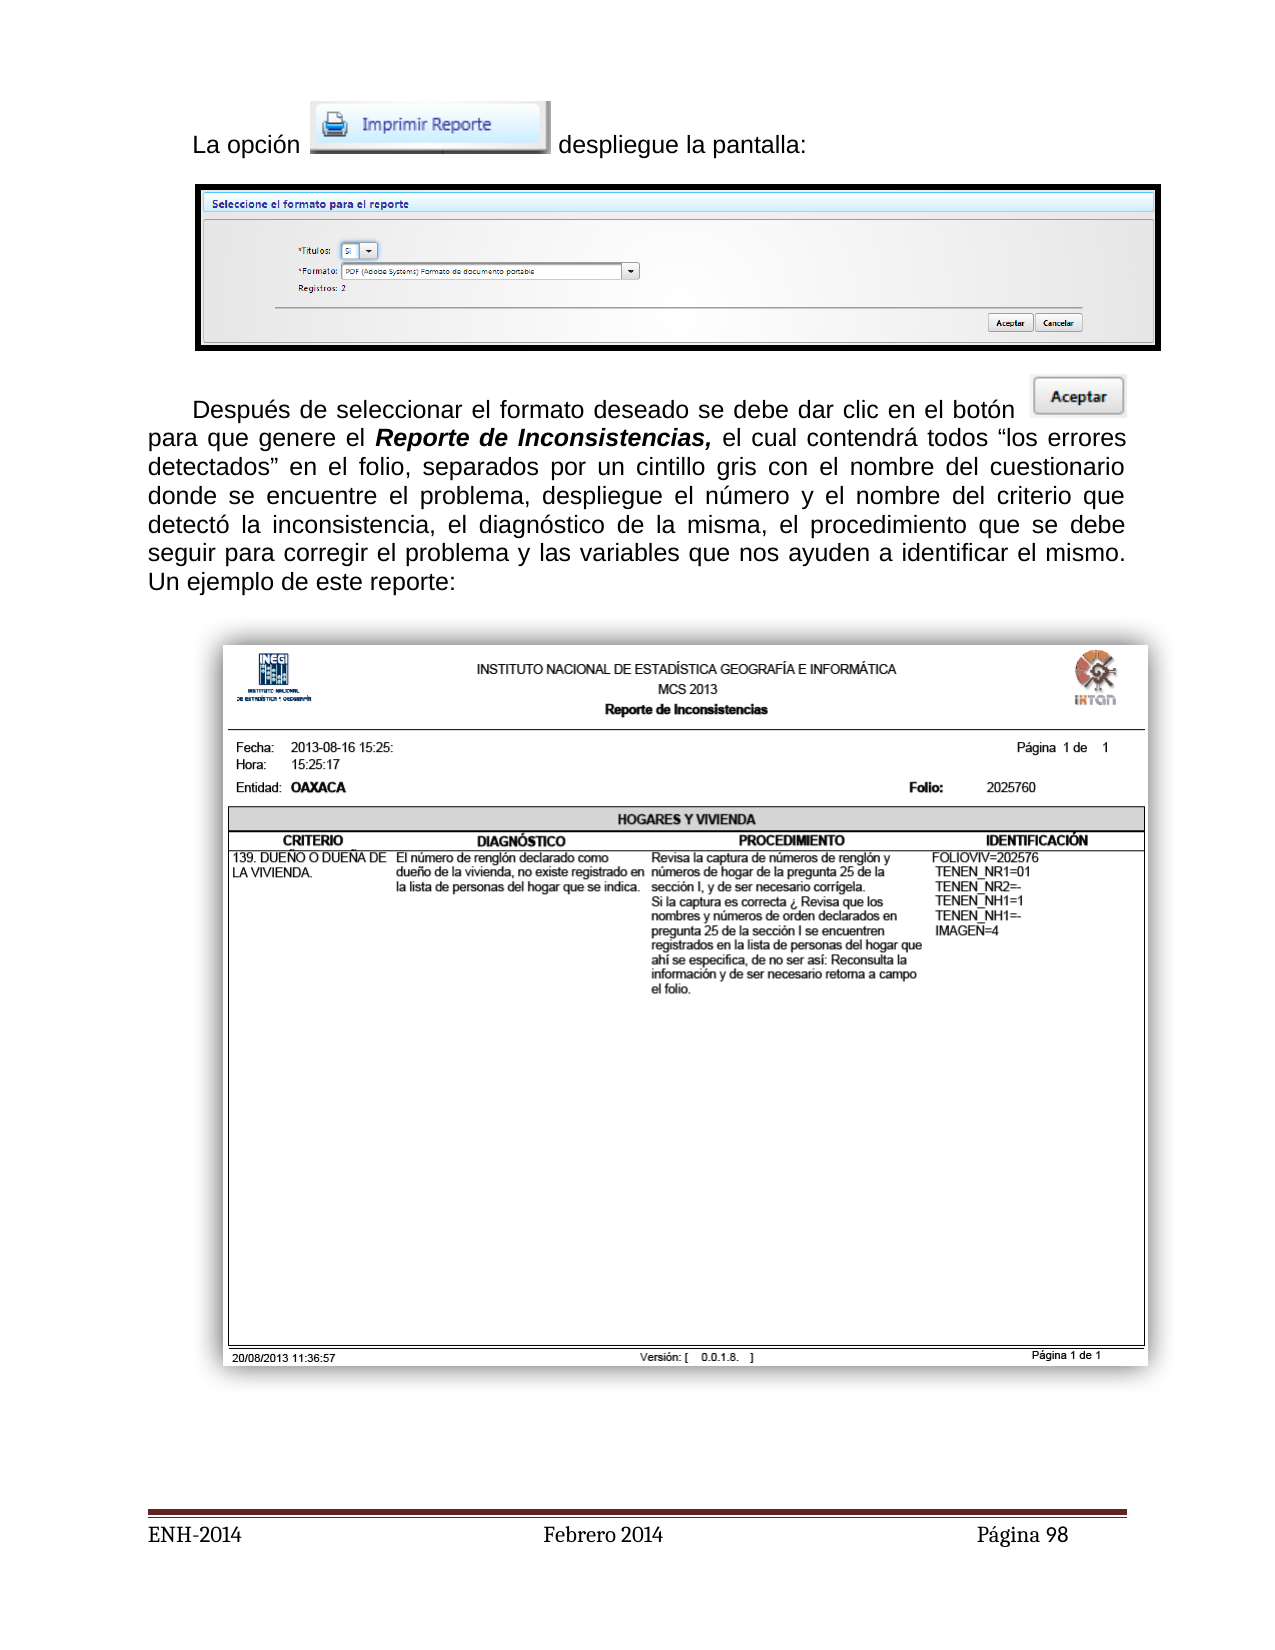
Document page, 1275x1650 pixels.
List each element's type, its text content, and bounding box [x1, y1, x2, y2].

text Después de seleccionar el formato deseado se debe dar clic en el botón para que genere el Reporte de Inconsistencias, el cual contendrá todos “los errores detectados” en el folio, separados por un cintillo gris con el nombre del cuestionario donde se encuentre el problema, despliegue el número y el nombre del criterio que detectó la inconsistencia, el diagnóstico de la misma, el procedimiento que se debe seguir para corregir el problema y las variables que nos ayuden a identificar el mismo. Un ejemplo de este reporte: [148, 375, 1127, 596]
picture [1029, 374, 1128, 418]
text La opción despliegue la pantalla: [148, 101, 1127, 159]
picture [201, 190, 1155, 345]
picture [223, 645, 1148, 1366]
picture [310, 101, 551, 154]
